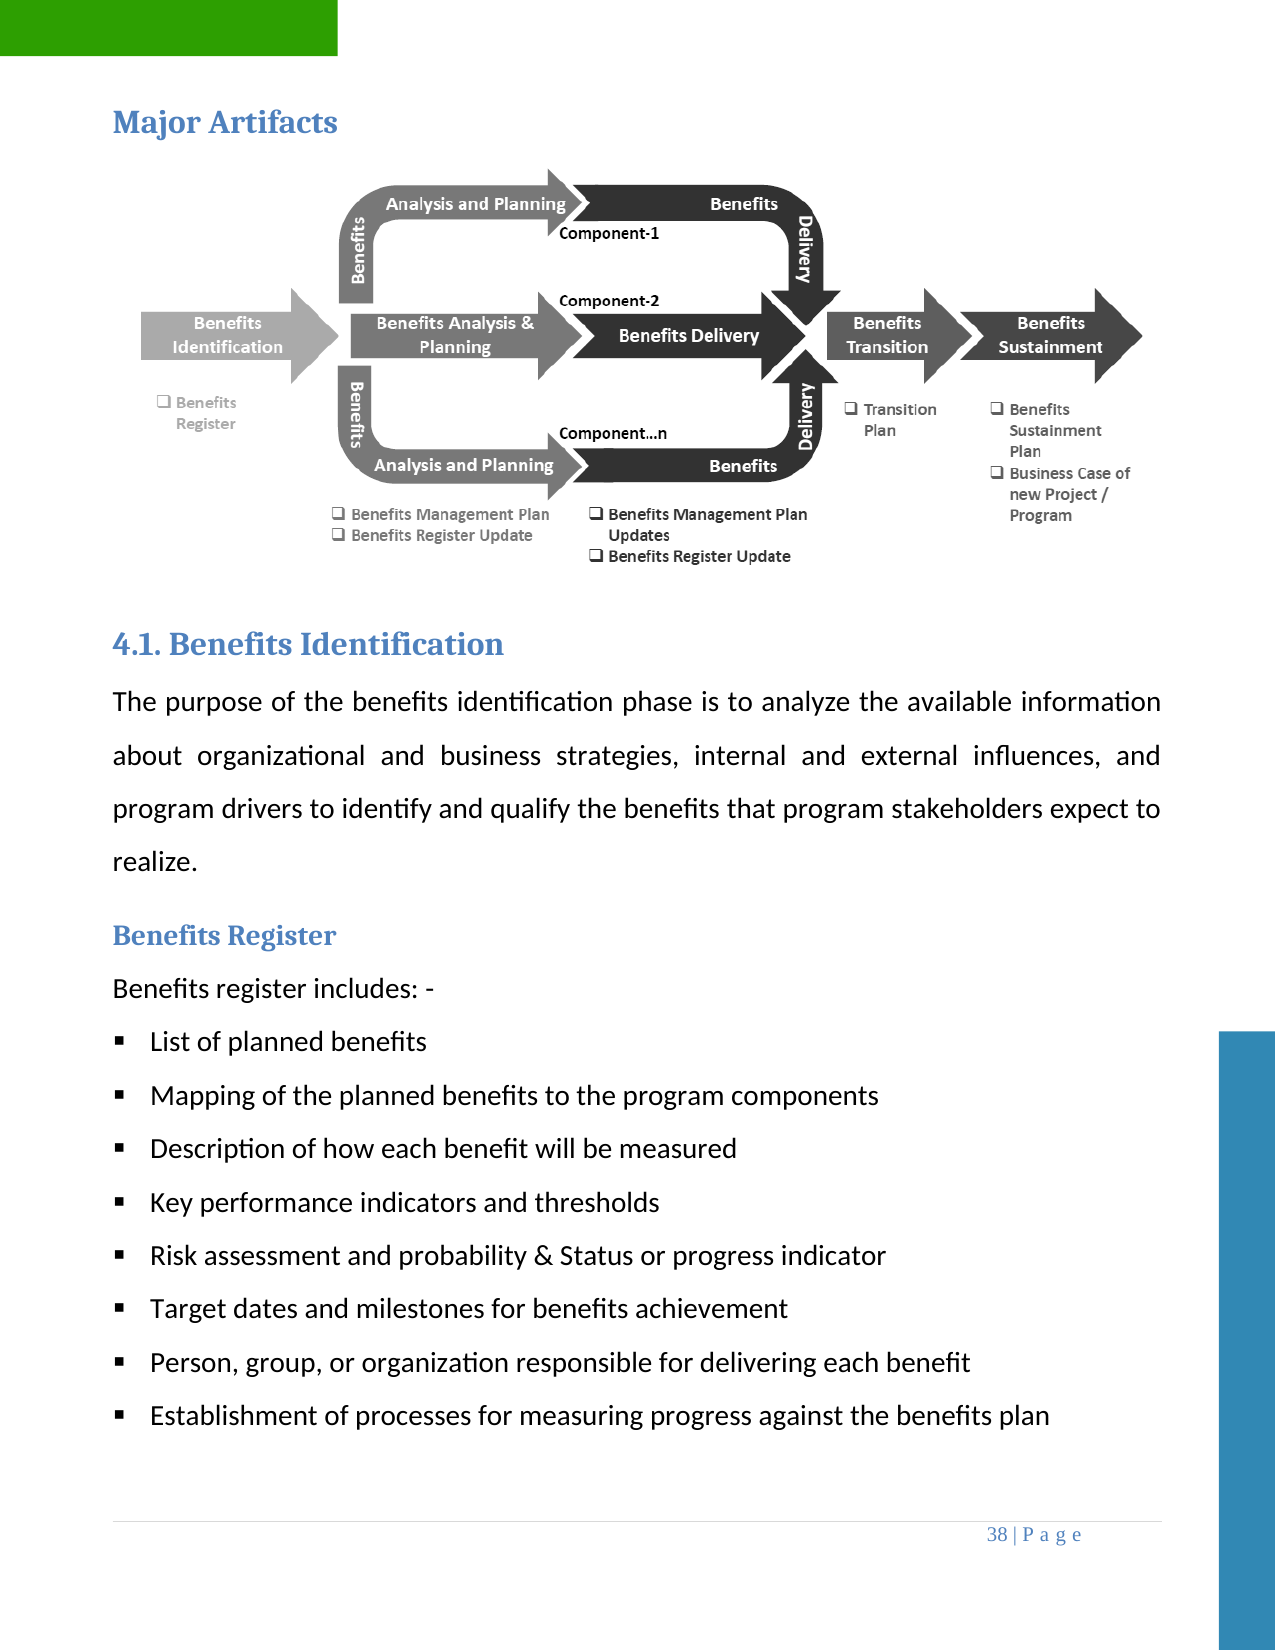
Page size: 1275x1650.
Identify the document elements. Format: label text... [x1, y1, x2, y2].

text 4.1. Benefits Identification [112, 626, 1162, 664]
list Key performance indicators and thresholds [112, 1184, 1162, 1219]
list List of planned benefits [112, 1023, 1162, 1059]
list Establishment of processes for measuring progress against the benefits plan [112, 1397, 1162, 1433]
text Major Artifacts [112, 104, 1162, 142]
list Description of how each benefit will be measured [112, 1130, 1162, 1166]
list Risk assessment and probability & Status or progress indicator [112, 1237, 1162, 1273]
text Benefits Register [112, 919, 1162, 953]
text Benefits register includes: - [112, 970, 1162, 1006]
list Mapping of the planned benefits to the program components [112, 1077, 1162, 1112]
text The purpose of the benefits identification phase is to analyze the available information about organizational and business strategies, internal and external influences, and program drivers to identify and qualify the benefits that program stakeholders expect to realize. [112, 683, 1162, 879]
list Person, group, or organization responsible for delivering each benefit [112, 1344, 1162, 1379]
list Target dates and milestones for benefits achievement [112, 1291, 1162, 1326]
